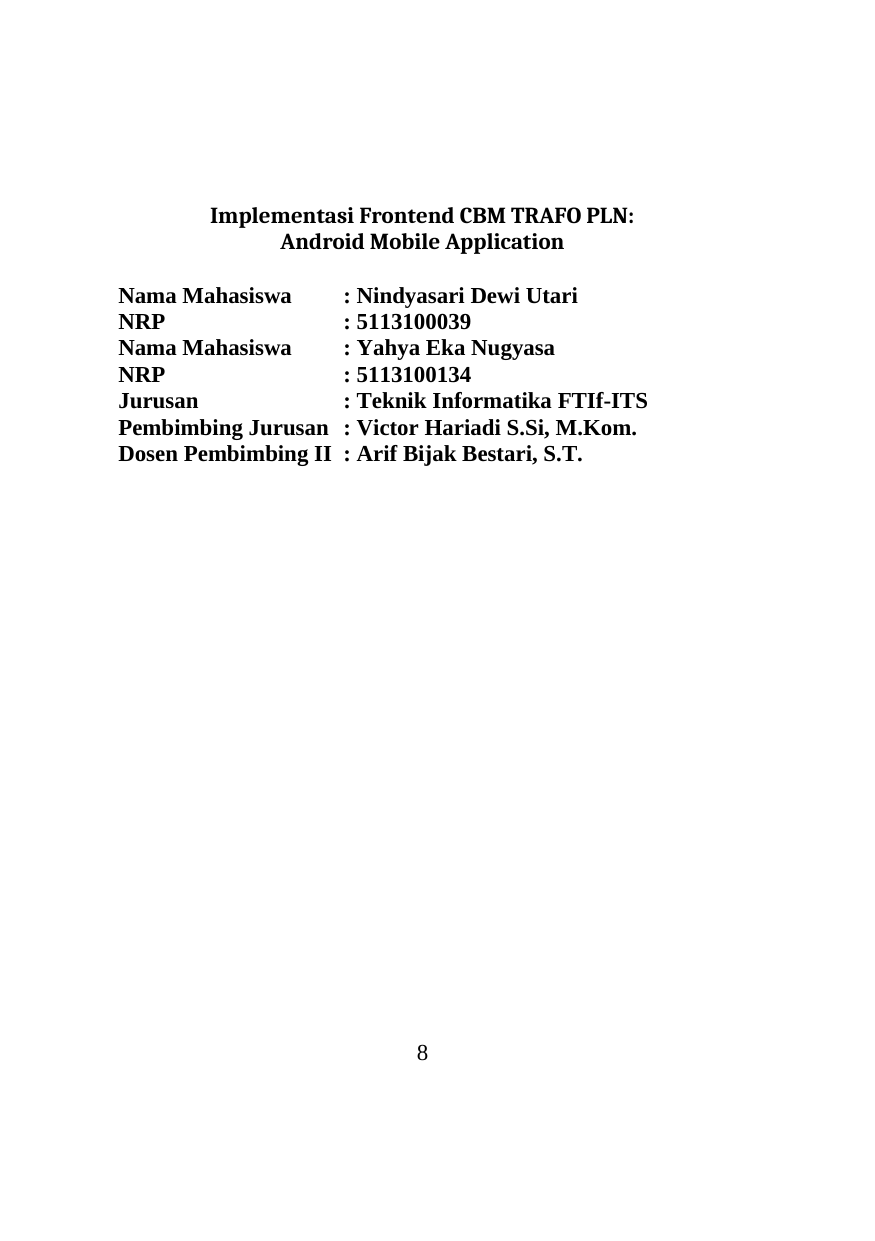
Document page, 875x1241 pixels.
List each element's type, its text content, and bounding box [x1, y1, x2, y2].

text Jurusan : Teknik Informatika FTIf-ITS [118, 387, 726, 413]
text Nama Mahasiswa : Yahya Eka Nugyasa [118, 334, 726, 361]
text NRP : 5113100134 [118, 361, 726, 387]
text Nama Mahasiswa : Nindyasari Dewi Utari [118, 282, 726, 308]
text Pembimbing Jurusan : Victor Hariadi S.Si, M.Kom. [118, 413, 726, 440]
text Implementasi Frontend CBM TRAFO PLN: [118, 203, 726, 229]
text NRP : 5113100039 [118, 308, 726, 334]
text Dosen Pembimbing II : Arif Bijak Bestari, S.T. [118, 440, 726, 466]
text Android Mobile Application [118, 229, 726, 255]
